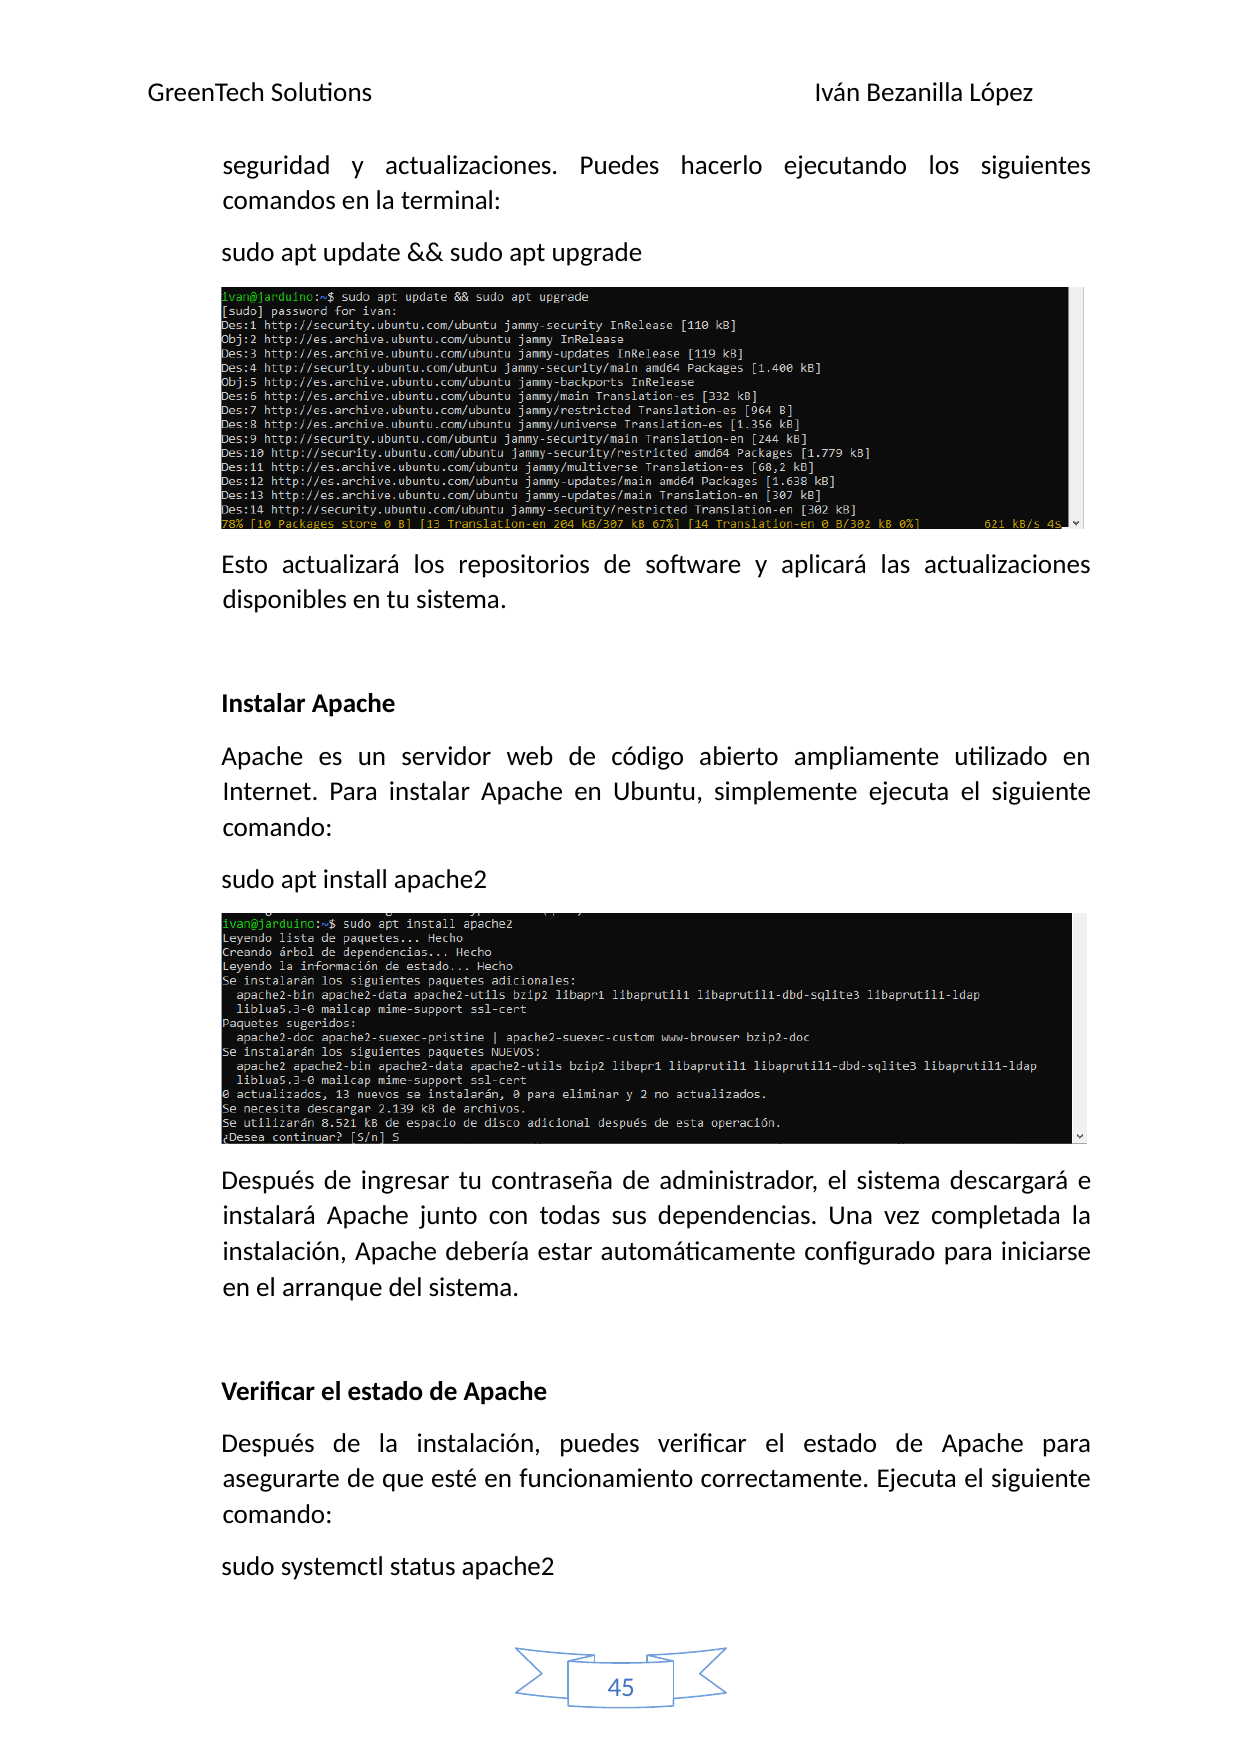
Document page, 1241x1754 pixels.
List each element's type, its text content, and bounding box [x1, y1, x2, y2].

text sudo apt install apache2 [221, 862, 1092, 895]
text sudo systemctl status apache2 [221, 1549, 1092, 1582]
text Después de ingresar tu contraseña de administrador, el sistema descargará e instalará Apache junto con todas sus dependencias. Una vez completada la instalación, Apache debería estar automáticamente configurado para iniciarse en el arranque del sistema. [221, 1163, 1092, 1303]
text Después de la instalación, puedes verificar el estado de Apache para asegurarte de que esté en funcionamiento correctamente. Ejecuta el siguiente comando: [221, 1426, 1092, 1530]
text Apache es un servidor web de código abierto ampliamente utilizado en Internet. Para instalar Apache en Ubuntu, simplemente ejecuta el siguiente comando: [221, 739, 1092, 843]
picture [221, 287, 1084, 529]
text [221, 148, 1092, 216]
text sudo apt update && sudo apt upgrade [221, 235, 1092, 268]
picture [221, 913, 1087, 1144]
text Esto actualizará los repositorios de software y aplicará las actualizaciones disponibles en tu sistema. [221, 547, 1092, 616]
text Verificar el estado de Apache [221, 1374, 1092, 1407]
text Instalar Apache [221, 687, 1092, 720]
